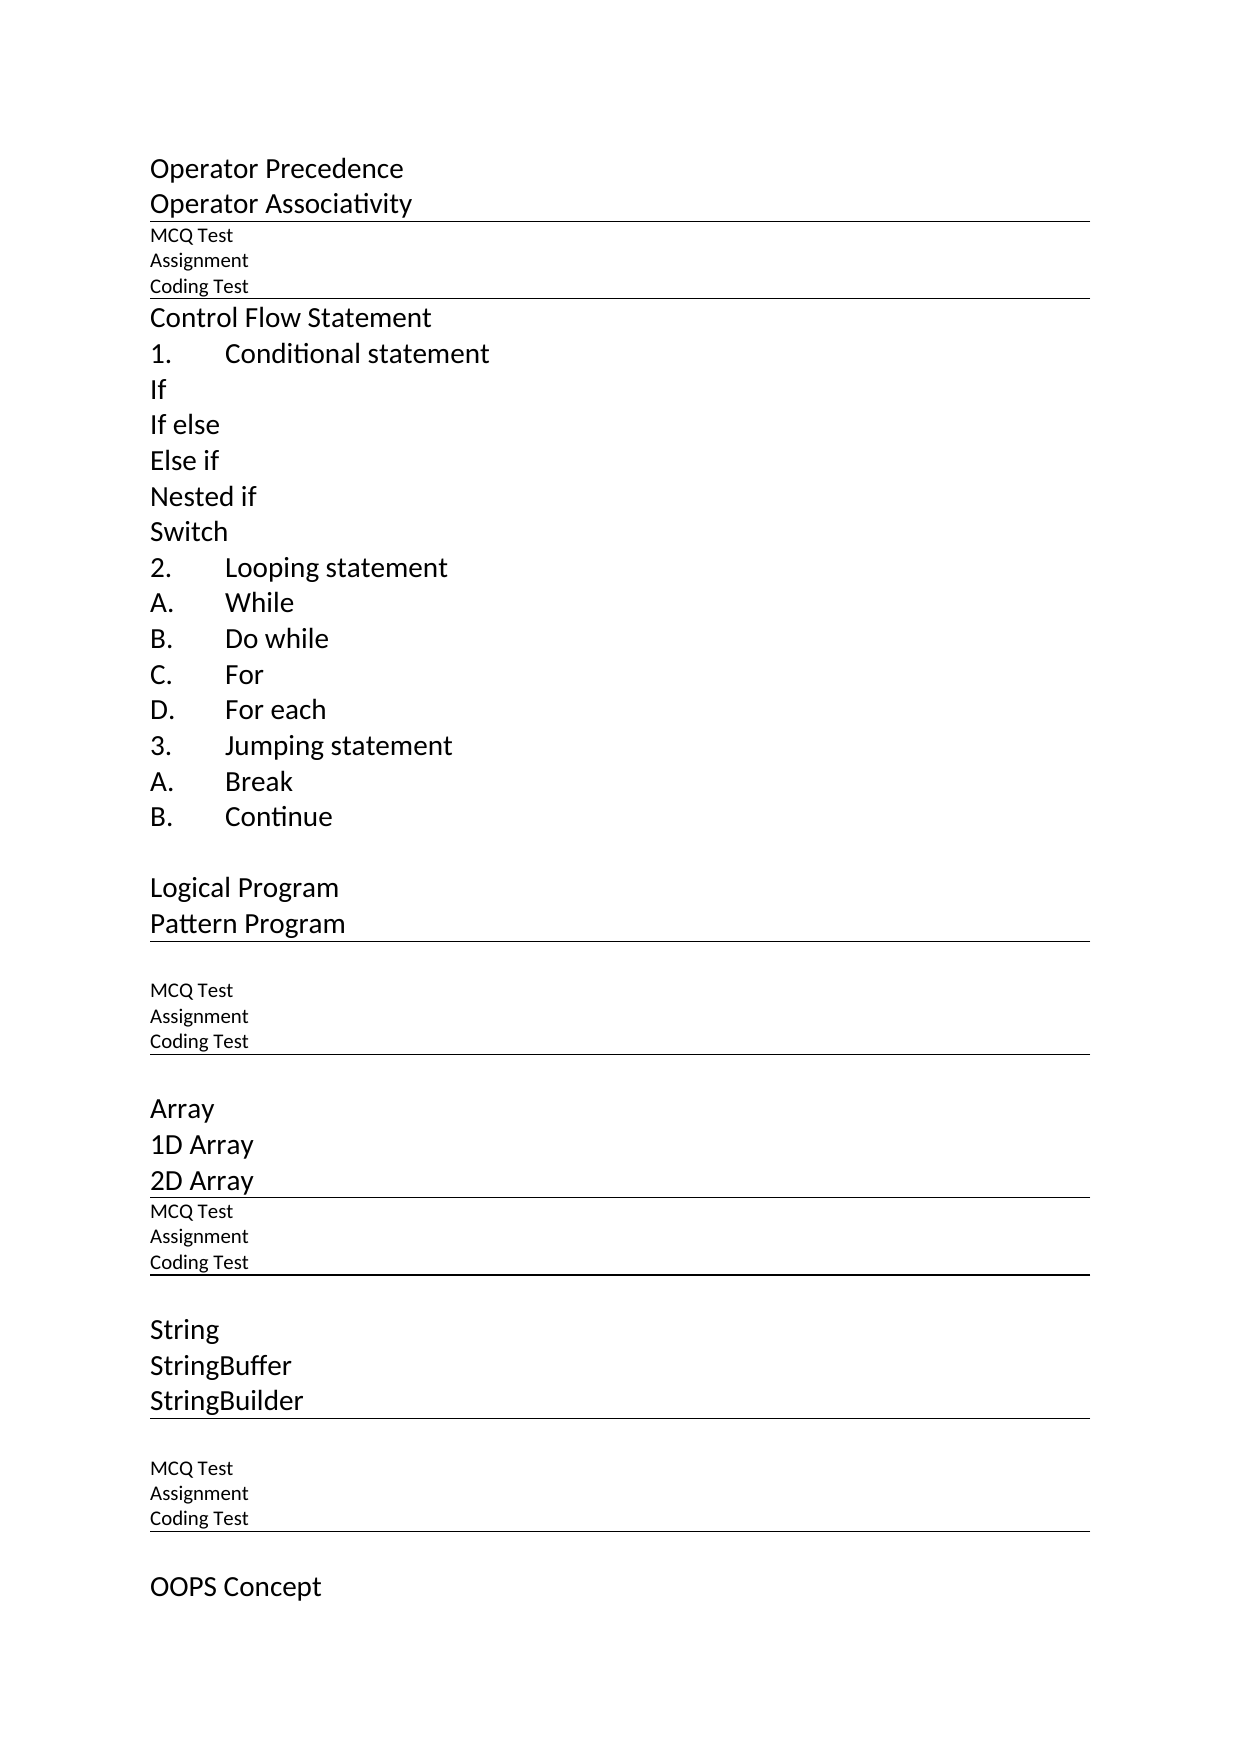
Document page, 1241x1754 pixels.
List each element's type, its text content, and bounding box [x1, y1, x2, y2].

text Coding Test [150, 1249, 1090, 1274]
list While [150, 584, 1090, 620]
list Looping statement [150, 549, 1090, 584]
text If [150, 371, 1090, 406]
text Coding Test [150, 1506, 1090, 1531]
text Switch [150, 513, 1090, 549]
text Logical Program [150, 869, 1090, 905]
text StringBuffer [150, 1347, 1090, 1382]
list Continue [150, 798, 1090, 834]
text MCQ Test [150, 222, 1090, 248]
text Array [150, 1090, 1090, 1126]
list Jumping statement [150, 727, 1090, 763]
text If else [150, 406, 1090, 442]
text OOPS Concept [150, 1568, 1090, 1603]
text StringBuilder [150, 1382, 1090, 1418]
text Operator Associativity [150, 186, 1090, 221]
text MCQ Test [150, 1455, 1090, 1480]
list Break [150, 763, 1090, 798]
text MCQ Test [150, 1198, 1090, 1224]
text Operator Precedence [150, 150, 1090, 186]
text Assignment [150, 1224, 1090, 1249]
text Assignment [150, 248, 1090, 273]
text 1D Array [150, 1126, 1090, 1162]
text MCQ Test [150, 977, 1090, 1003]
text Assignment [150, 1003, 1090, 1028]
text Pattern Program [150, 905, 1090, 941]
text String [150, 1311, 1090, 1347]
list For [150, 656, 1090, 691]
list For each [150, 691, 1090, 727]
text Control Flow Statement [150, 299, 1090, 335]
text Nested if [150, 478, 1090, 513]
list Conditional statement [150, 335, 1090, 371]
text Coding Test [150, 273, 1090, 298]
text Else if [150, 442, 1090, 478]
list Do while [150, 620, 1090, 656]
text Assignment [150, 1480, 1090, 1506]
text Coding Test [150, 1028, 1090, 1054]
text 2D Array [150, 1162, 1090, 1197]
